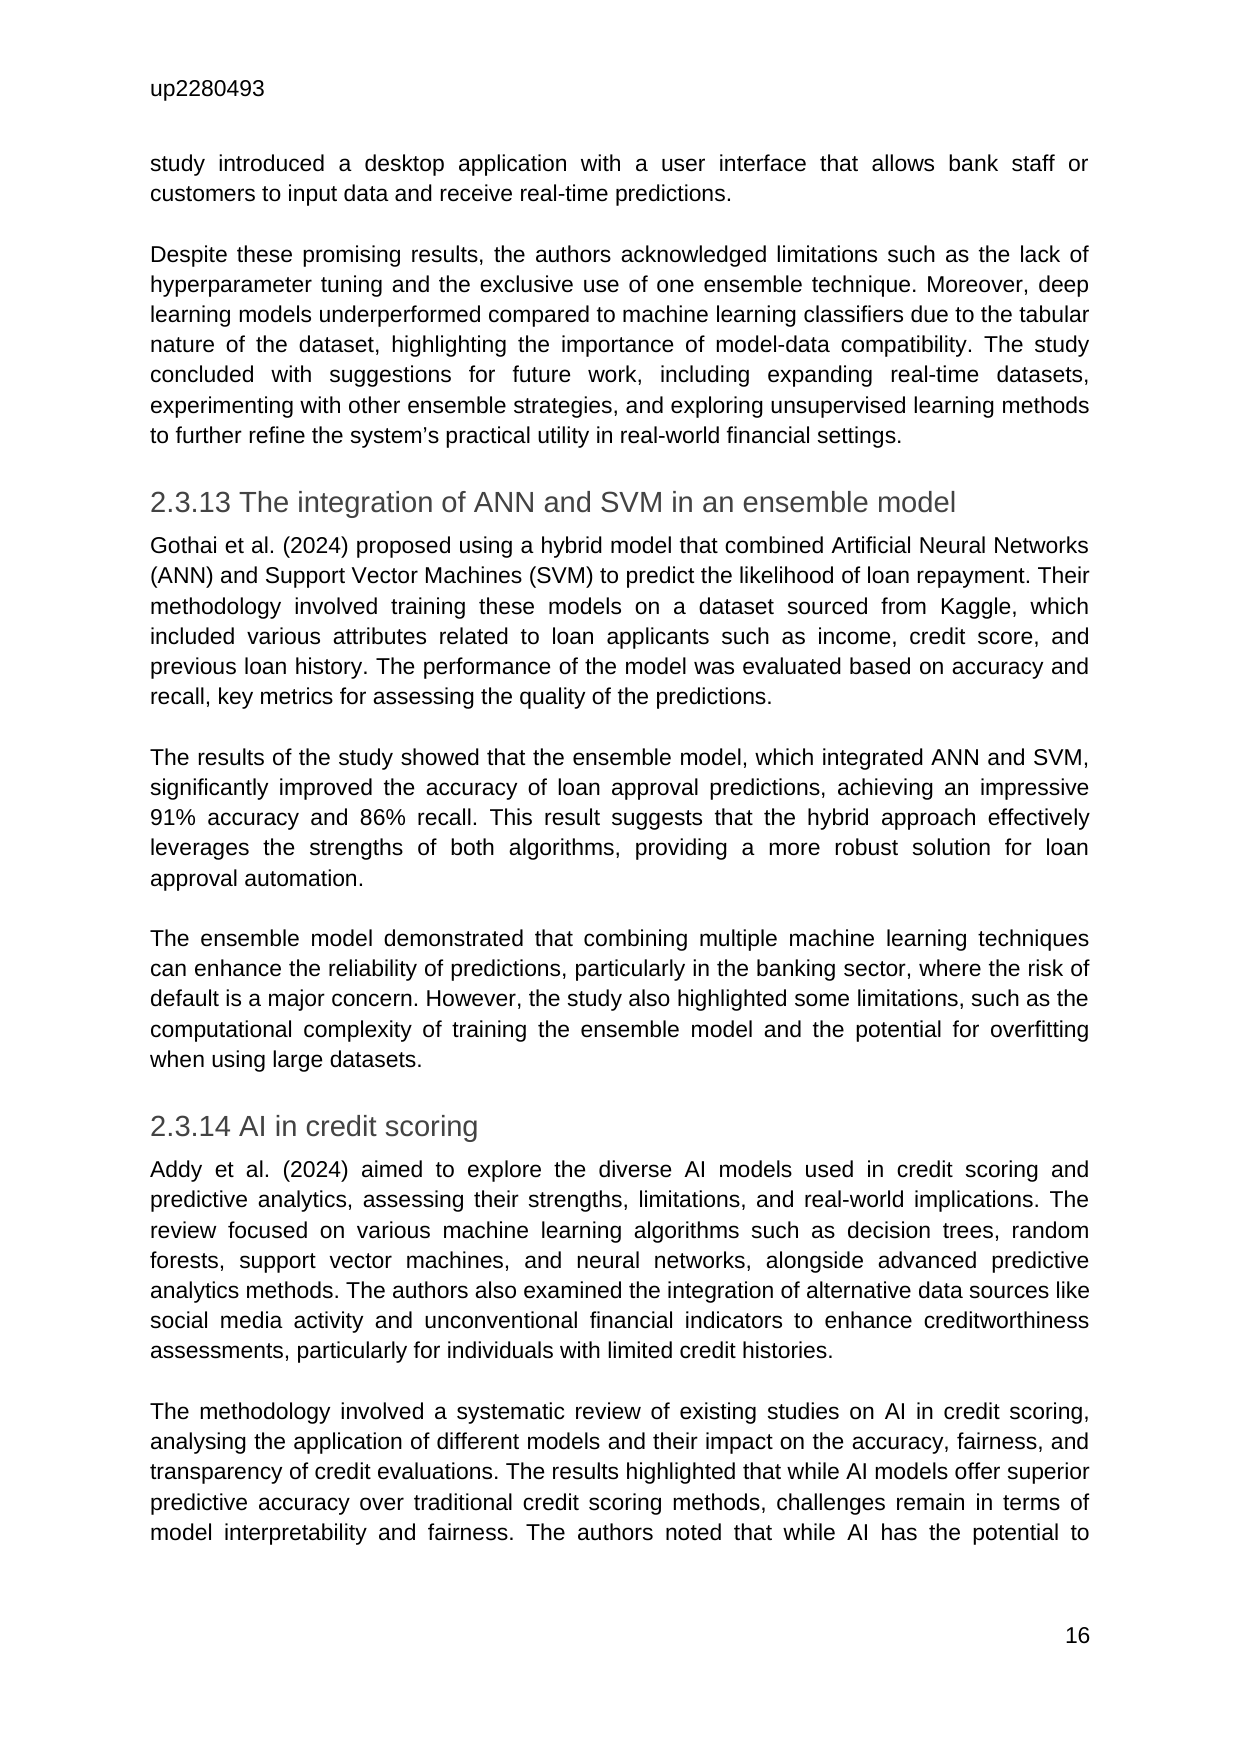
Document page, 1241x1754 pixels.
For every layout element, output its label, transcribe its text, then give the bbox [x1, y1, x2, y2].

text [150, 150, 1090, 207]
text The ensemble model demonstrated that combining multiple machine learning techniques can enhance the reliability of predictions, particularly in the banking sector, where the risk of default is a major concern. However, the study also highlighted some limitations, such as the computational complexity of training the ensemble model and the potential for overfitting when using large datasets. [150, 925, 1090, 1072]
text Gothai et al. (2024) proposed using a hybrid model that combined Artificial Neural Networks (ANN) and Support Vector Machines (SVM) to predict the likelihood of loan repayment. Their methodology involved training these models on a dataset sourced from Kaggle, which included various attributes related to loan applicants such as income, credit score, and previous loan history. The performance of the model was evaluated based on accuracy and recall, key metrics for assessing the quality of the predictions. [150, 532, 1090, 710]
subtitle 2.3.14 AI in credit scoring [150, 1109, 1090, 1143]
text The results of the study showed that the ensemble model, which integrated ANN and SVM, significantly improved the accuracy of loan approval predictions, achieving an impressive 91% accuracy and 86% recall. This result suggests that the hybrid approach effectively leverages the strengths of both algorithms, providing a more robust solution for loan approval automation. [150, 744, 1090, 891]
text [150, 1398, 1090, 1545]
text Addy et al. (2024) aimed to explore the diverse AI models used in credit scoring and predictive analytics, assessing their strengths, limitations, and real-world implications. The review focused on various machine learning algorithms such as decision trees, random forests, support vector machines, and neural networks, alongside advanced predictive analytics methods. The authors also examined the integration of alternative data sources like social media activity and unconventional financial indicators to enhance creditworthiness assessments, particularly for individuals with limited credit histories. [150, 1156, 1090, 1364]
subtitle 2.3.13 The integration of ANN and SVM in an ensemble model [150, 485, 1090, 519]
text Despite these promising results, the authors acknowledged limitations such as the lack of hyperparameter tuning and the exclusive use of one ensemble technique. Moreover, deep learning models underperformed compared to machine learning classifiers due to the tabular nature of the dataset, highlighting the importance of model-data compatibility. The study concluded with suggestions for future work, including expanding real-time datasets, experimenting with other ensemble strategies, and exploring unsupervised learning methods to further refine the system’s practical utility in real-world financial settings. [150, 241, 1090, 448]
